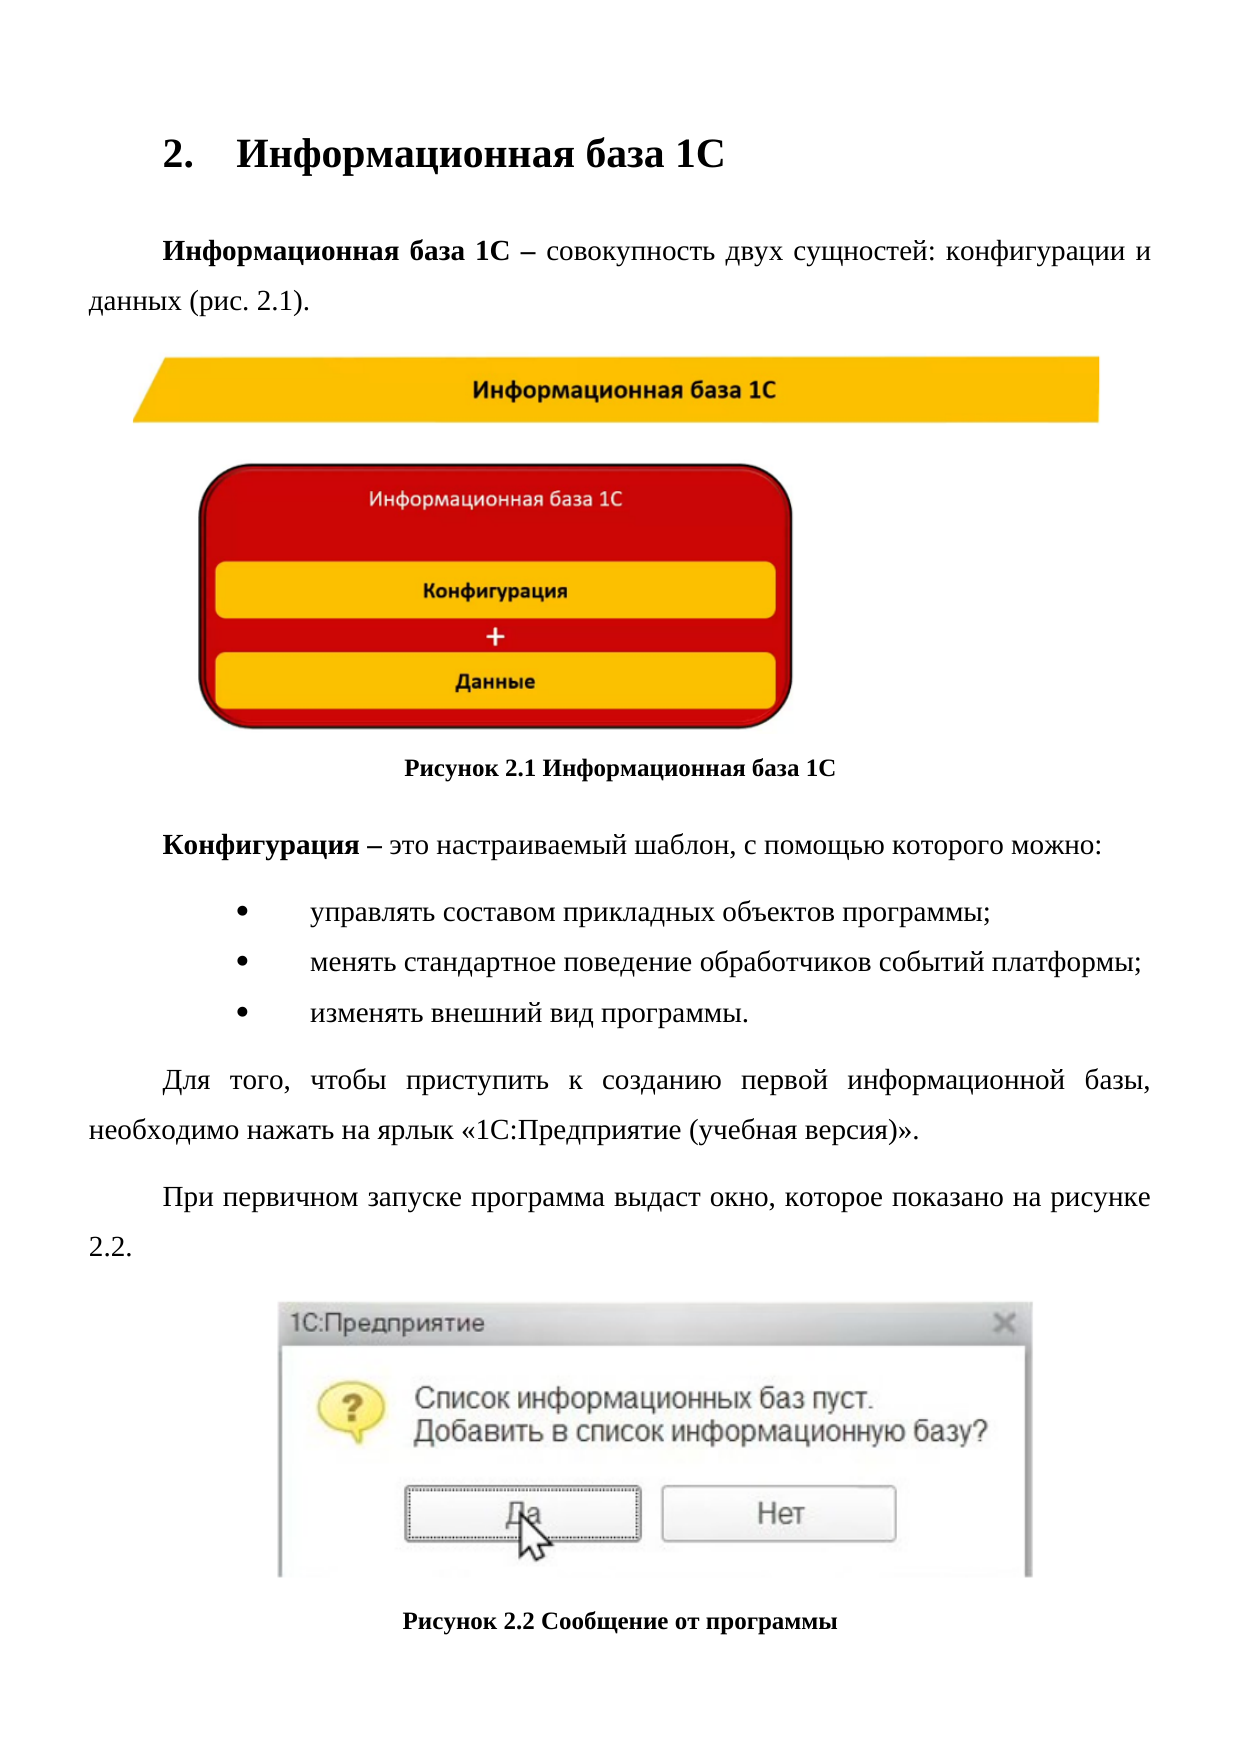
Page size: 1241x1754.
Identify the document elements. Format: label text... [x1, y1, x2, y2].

subtitle Информационная база 1С [89, 128, 1152, 176]
picture [132, 350, 1108, 734]
text Рисунок 2.1 Информационная база 1С [89, 753, 1152, 781]
list менять стандартное поведение обработчиков событий платформы; [164, 944, 1152, 978]
text Рисунок 2.2 Сообщение от программы [89, 1606, 1152, 1634]
list изменять внешний вид программы. [164, 995, 1152, 1028]
list управлять составом прикладных объектов программы; [164, 894, 1152, 927]
text Конфигурация – это настраиваемый шаблон, с помощью которого можно: [89, 827, 1152, 860]
picture [270, 1296, 1044, 1587]
text Информационная база 1С – совокупность двух сущностей: конфигурации и данных (рис. 2.1). [89, 233, 1152, 317]
text Для того, чтобы приступить к созданию первой информационной базы, необходимо нажать на ярлык «1С:Предприятие (учебная версия)». [89, 1062, 1152, 1146]
text При первичном запуске программа выдаст окно, которое показано на рисунке 2.2. [89, 1179, 1152, 1263]
